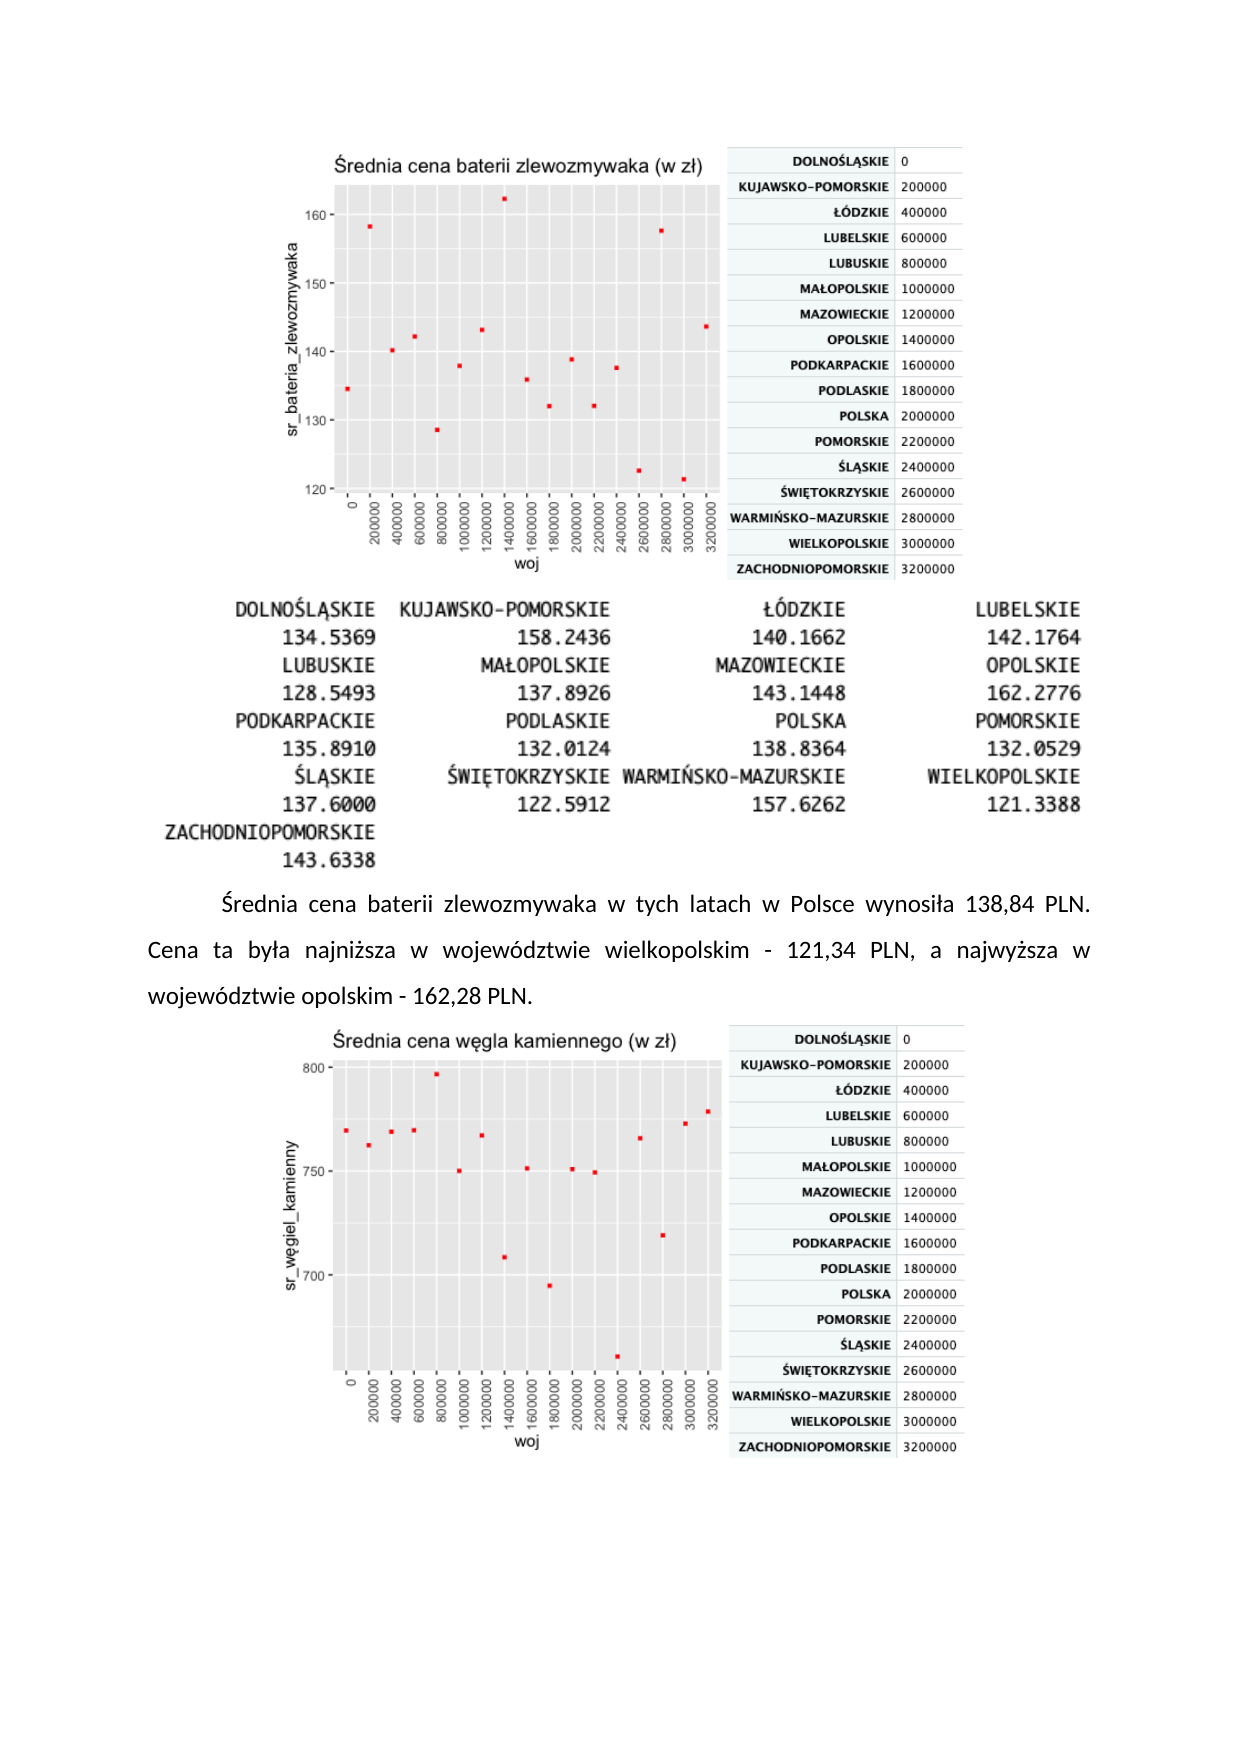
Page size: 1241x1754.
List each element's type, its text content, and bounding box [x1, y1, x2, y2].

text Średnia cena baterii zlewozmywaka w tych latach w Polsce wynosiła 138,84 PLN. Cena ta była najniższa w województwie wielkopolskim - 121,34 PLN, a najwyższa w województwie opolskim - 162,28 PLN. [148, 888, 1093, 1011]
picture [277, 147, 963, 580]
picture [147, 595, 1093, 874]
picture [275, 1025, 965, 1458]
